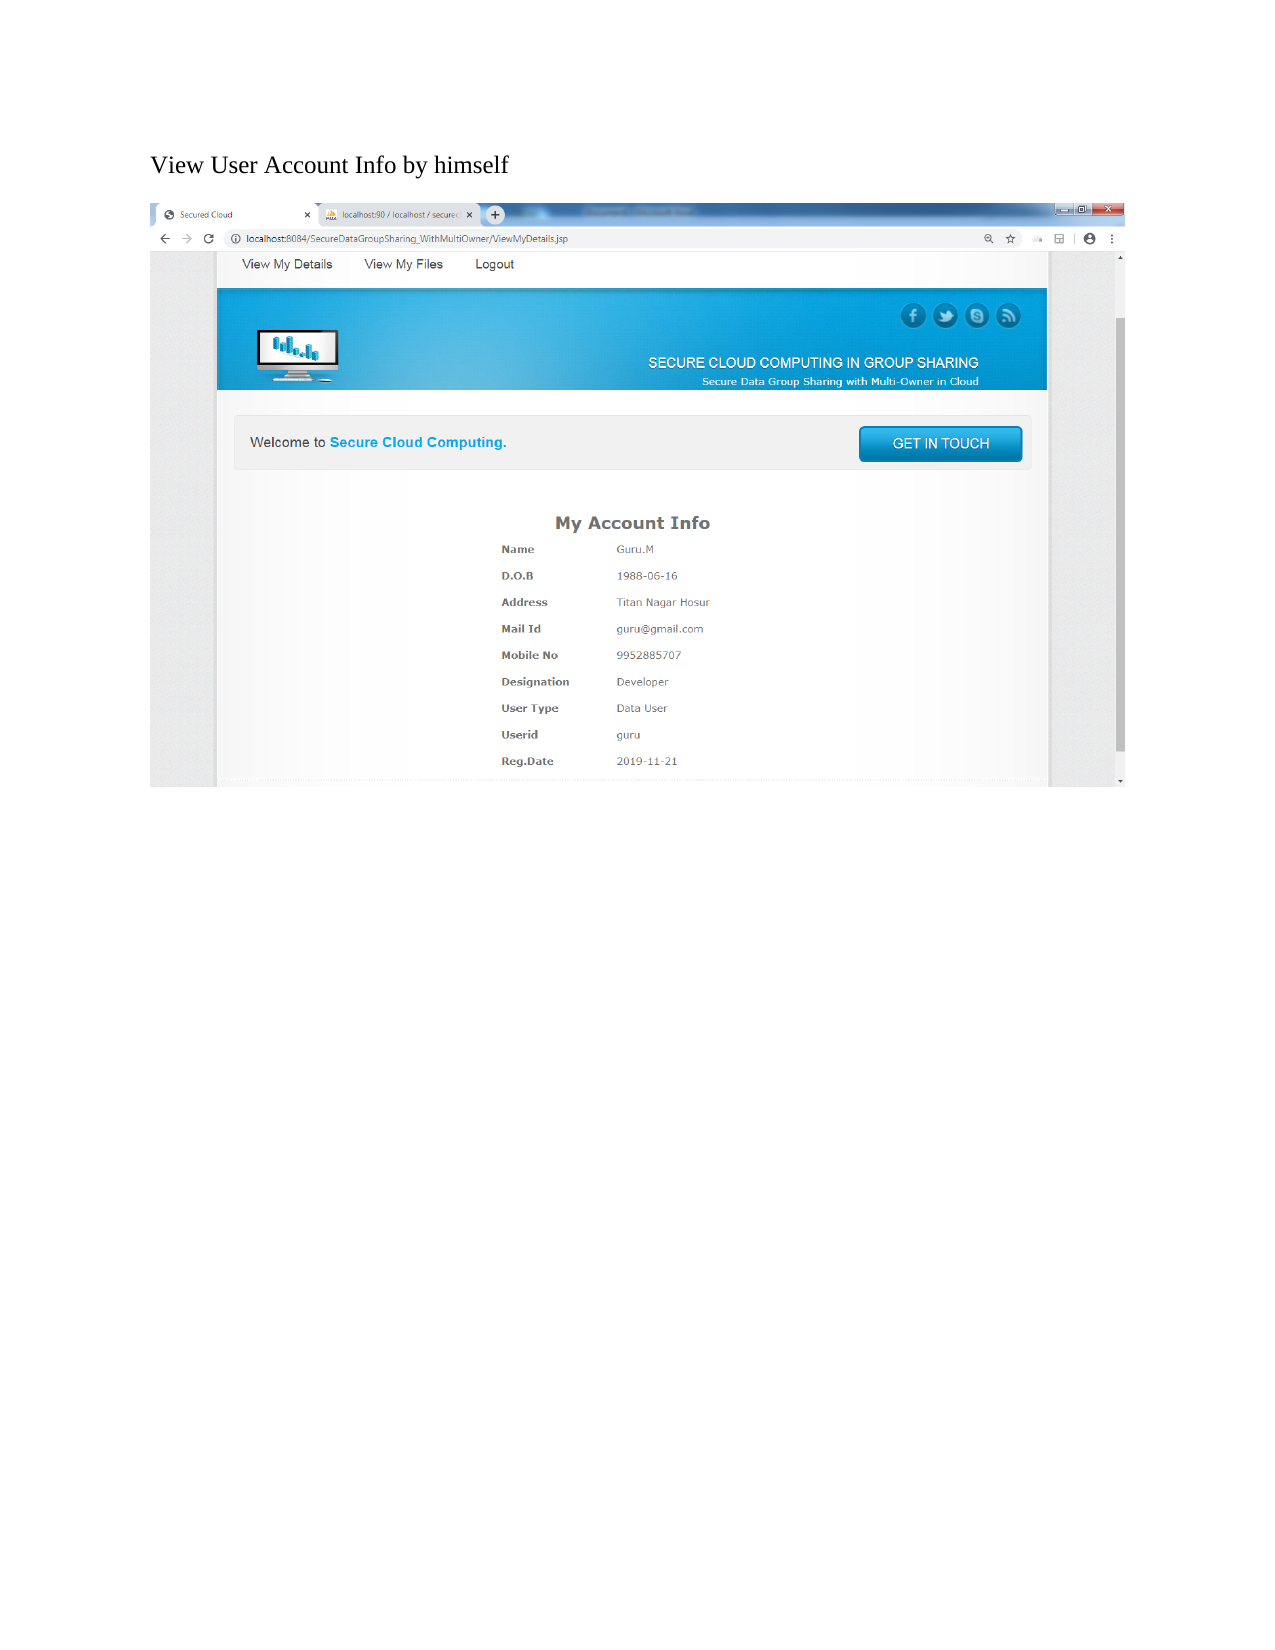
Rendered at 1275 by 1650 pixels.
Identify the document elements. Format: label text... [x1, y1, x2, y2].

text View User Account Info by himself [150, 150, 1125, 179]
picture [150, 203, 1125, 787]
